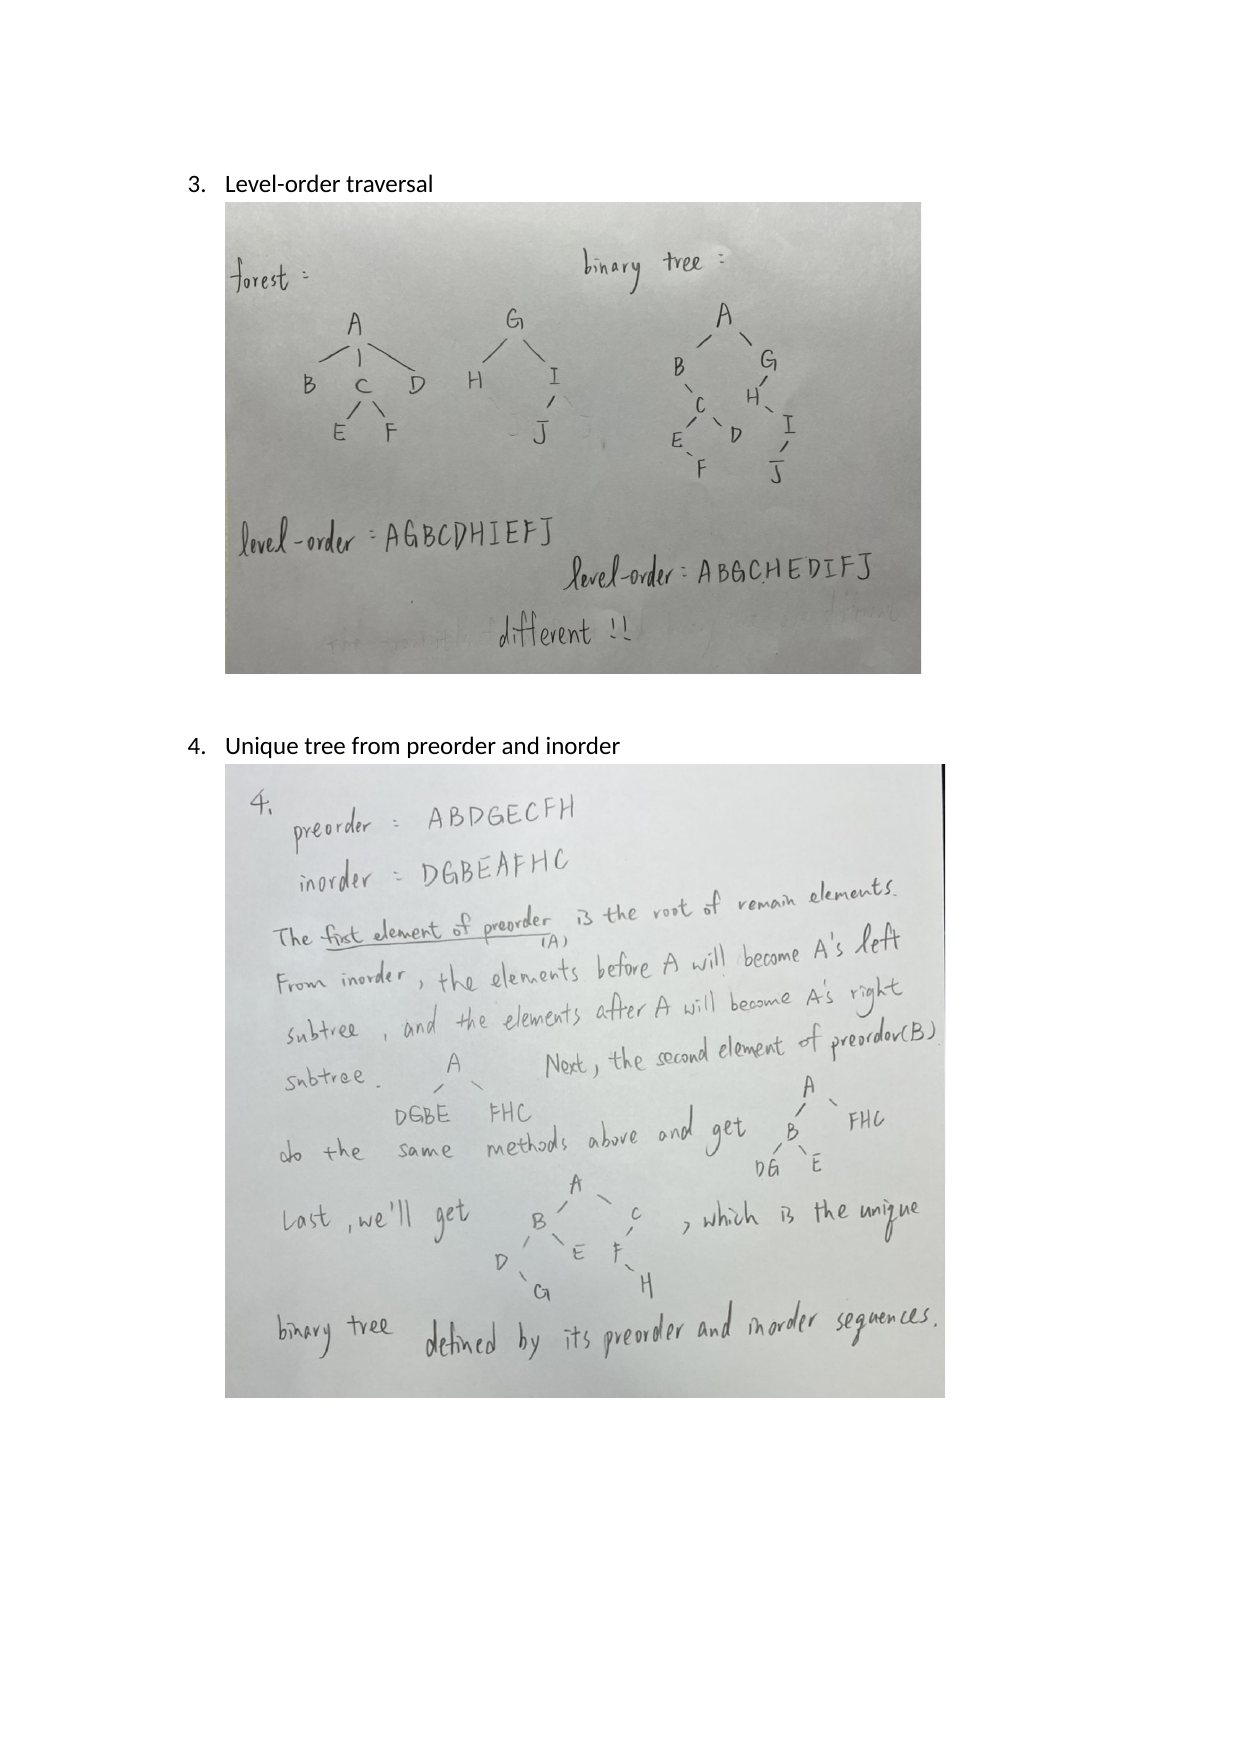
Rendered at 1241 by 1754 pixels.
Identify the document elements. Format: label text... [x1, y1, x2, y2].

list Unique tree from preorder and inorder [187, 727, 1053, 764]
list Level-order traversal [187, 164, 1053, 202]
picture [225, 202, 922, 674]
picture [225, 764, 946, 1398]
